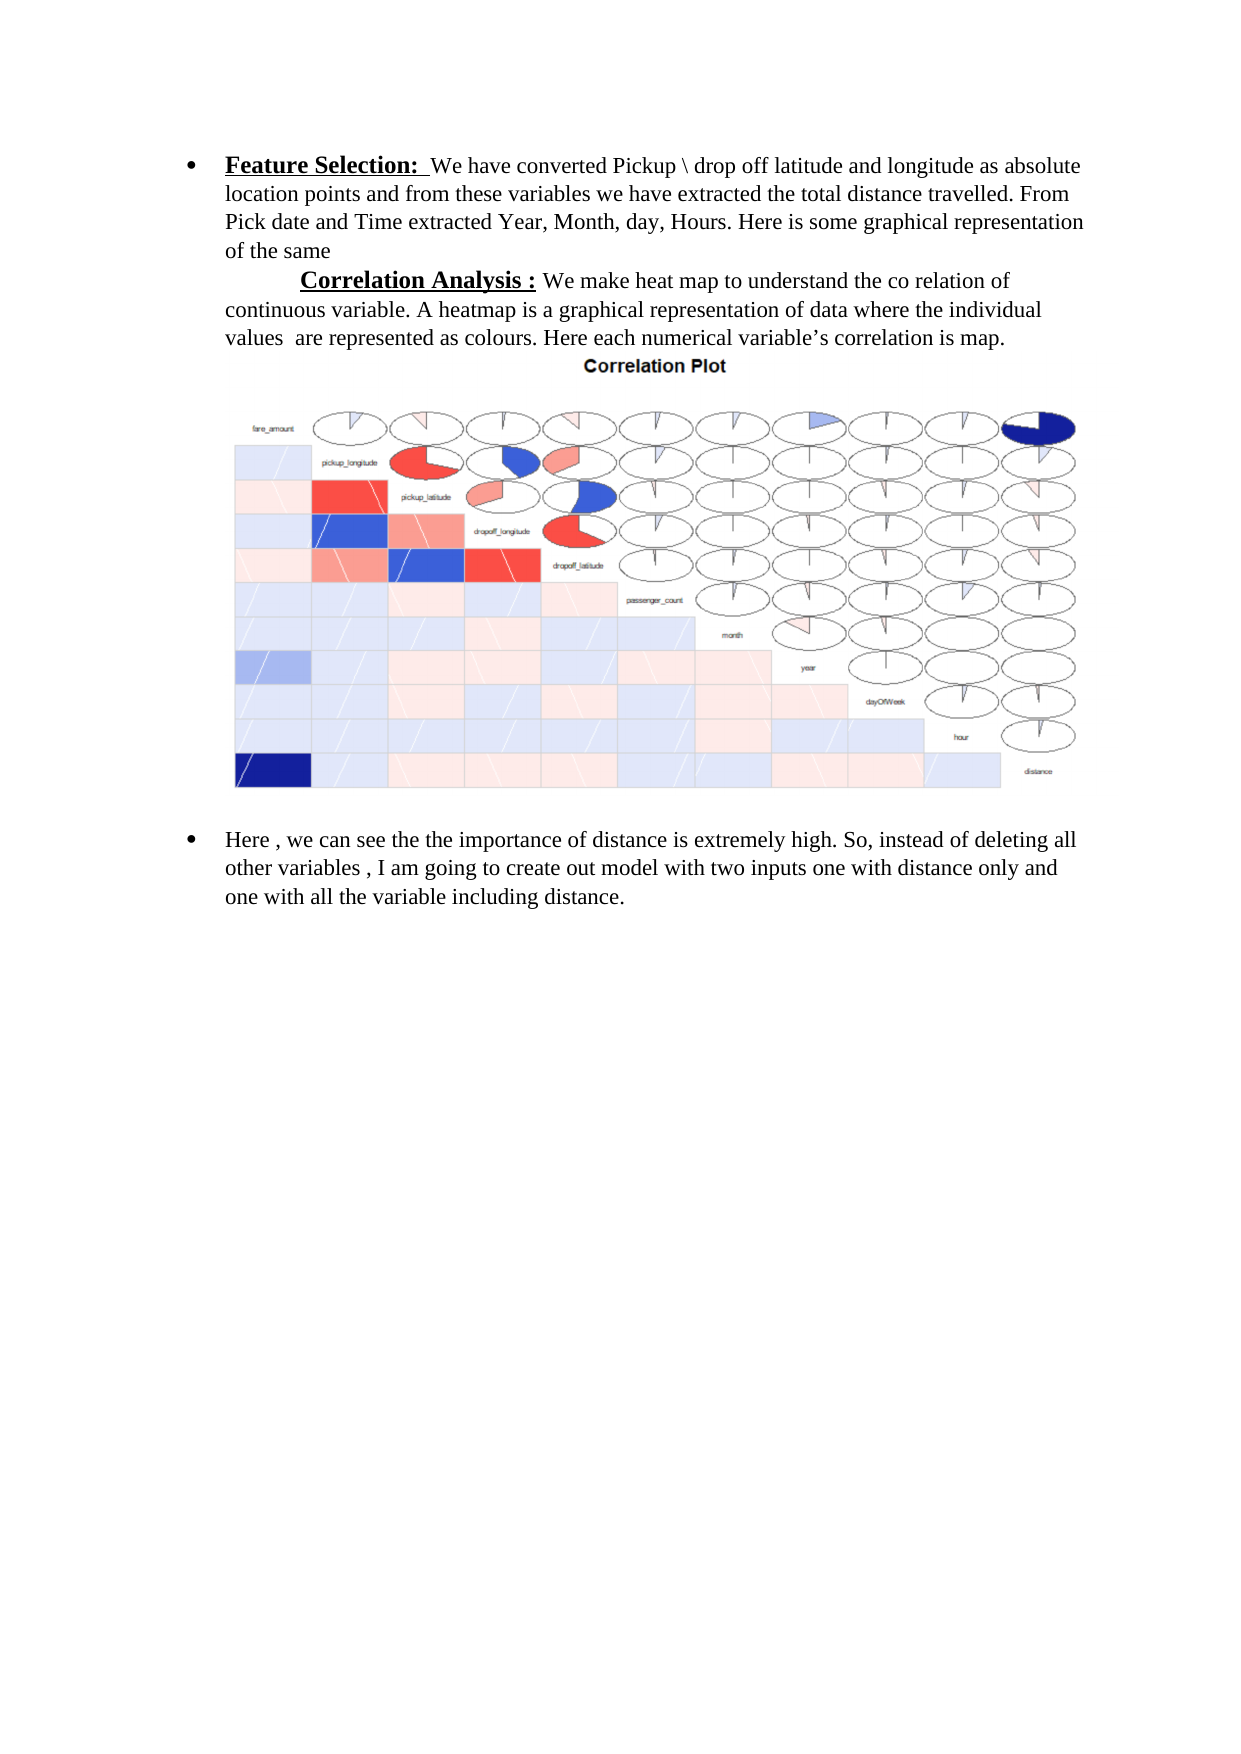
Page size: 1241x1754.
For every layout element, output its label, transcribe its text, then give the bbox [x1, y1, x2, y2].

picture [225, 351, 1119, 796]
list Here , we can see the the importance of distance is extremely high. So, instead of deleting all other variables , I am going to create out model with two inputs one with distance only and one with all the variable including distance. [187, 826, 1090, 968]
